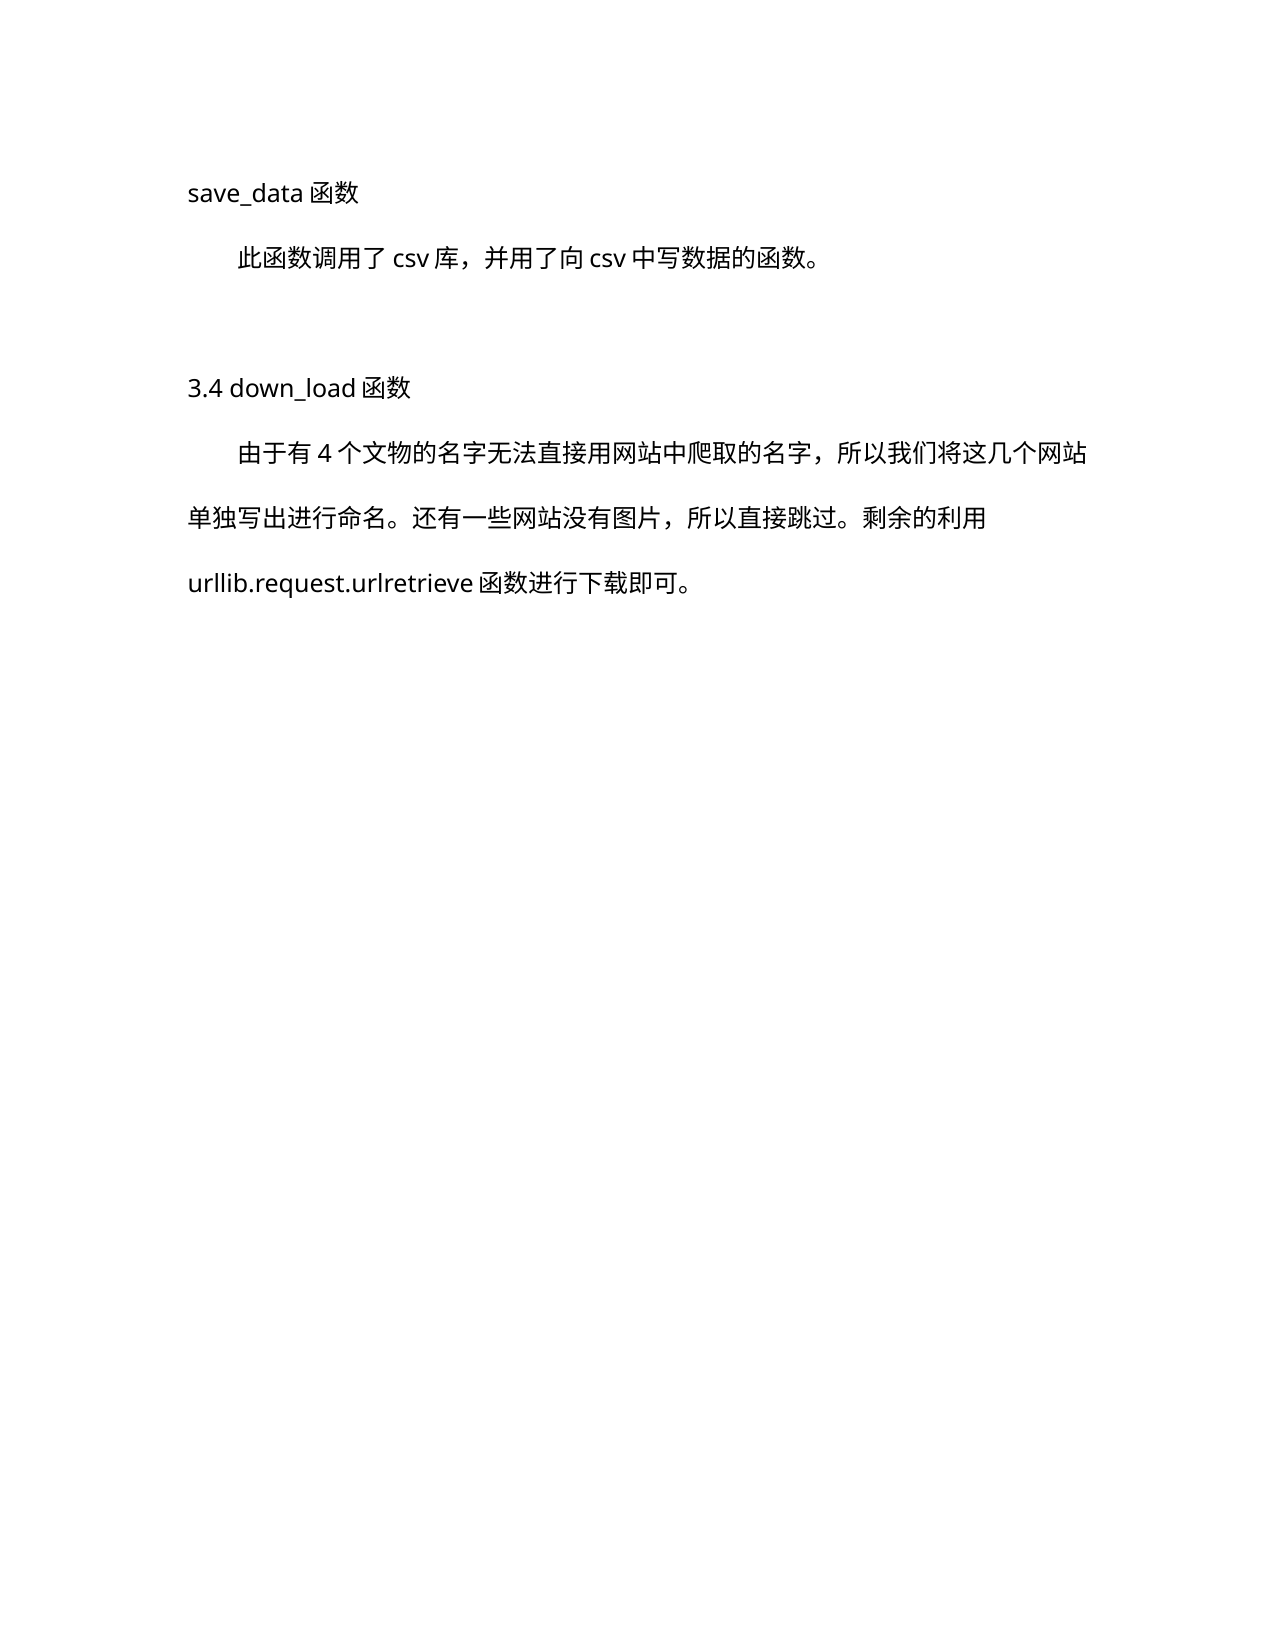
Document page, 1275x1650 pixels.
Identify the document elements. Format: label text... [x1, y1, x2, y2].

text 此函数调用了csv库，并用了向csv中写数据的函数。 [187, 224, 1087, 289]
list save_data函数 [187, 159, 1087, 224]
text 3.4 down_load函数 [187, 354, 1087, 419]
text 由于有4个文物的名字无法直接用网站中爬取的名字，所以我们将这几个网站单独写出进行命名。还有一些网站没有图片，所以直接跳过。剩余的利用urllib.request.urlretrieve函数进行下载即可。 [187, 419, 1087, 614]
